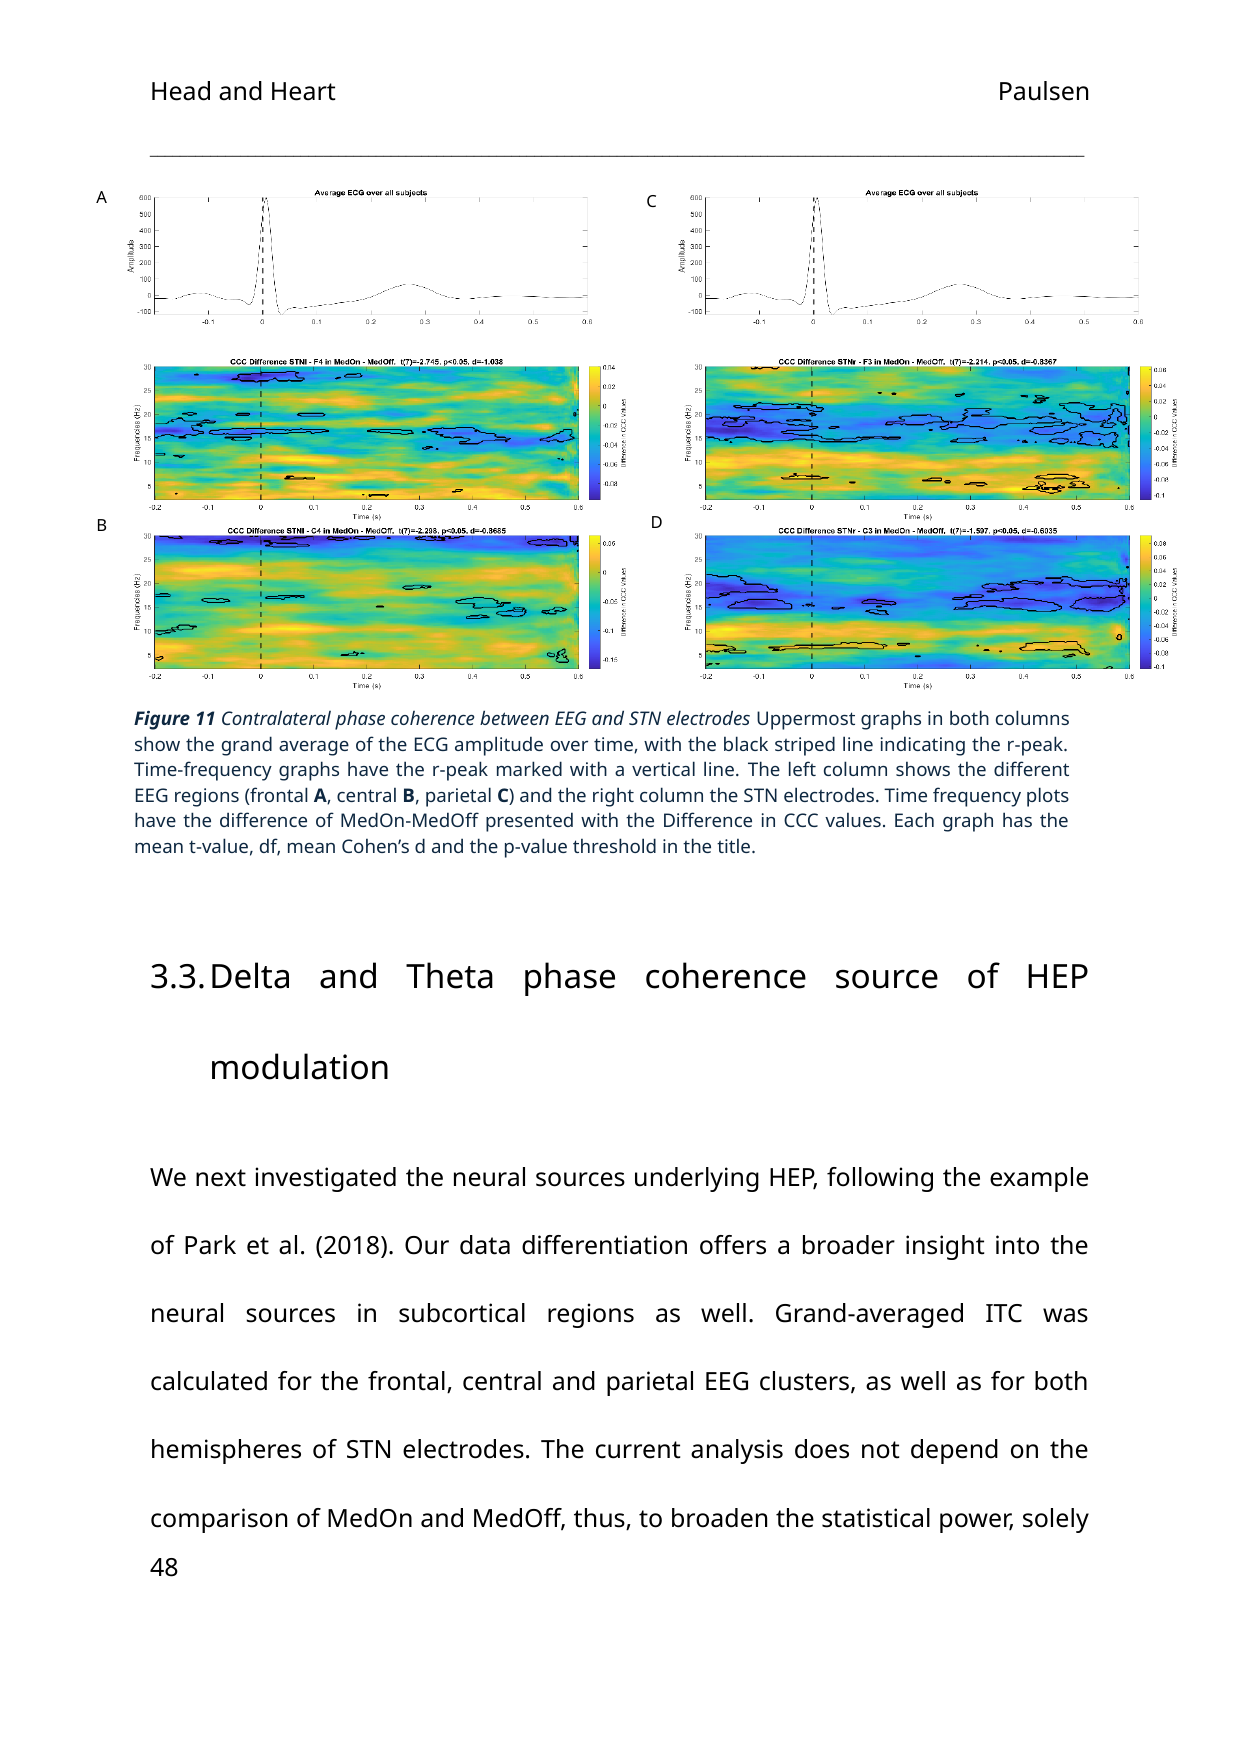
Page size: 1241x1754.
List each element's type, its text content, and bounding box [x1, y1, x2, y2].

subtitle Delta and Theta phase coherence source of HEP modulation [150, 953, 1090, 1089]
picture [678, 189, 1177, 690]
picture [127, 189, 626, 690]
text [150, 1160, 1090, 1534]
